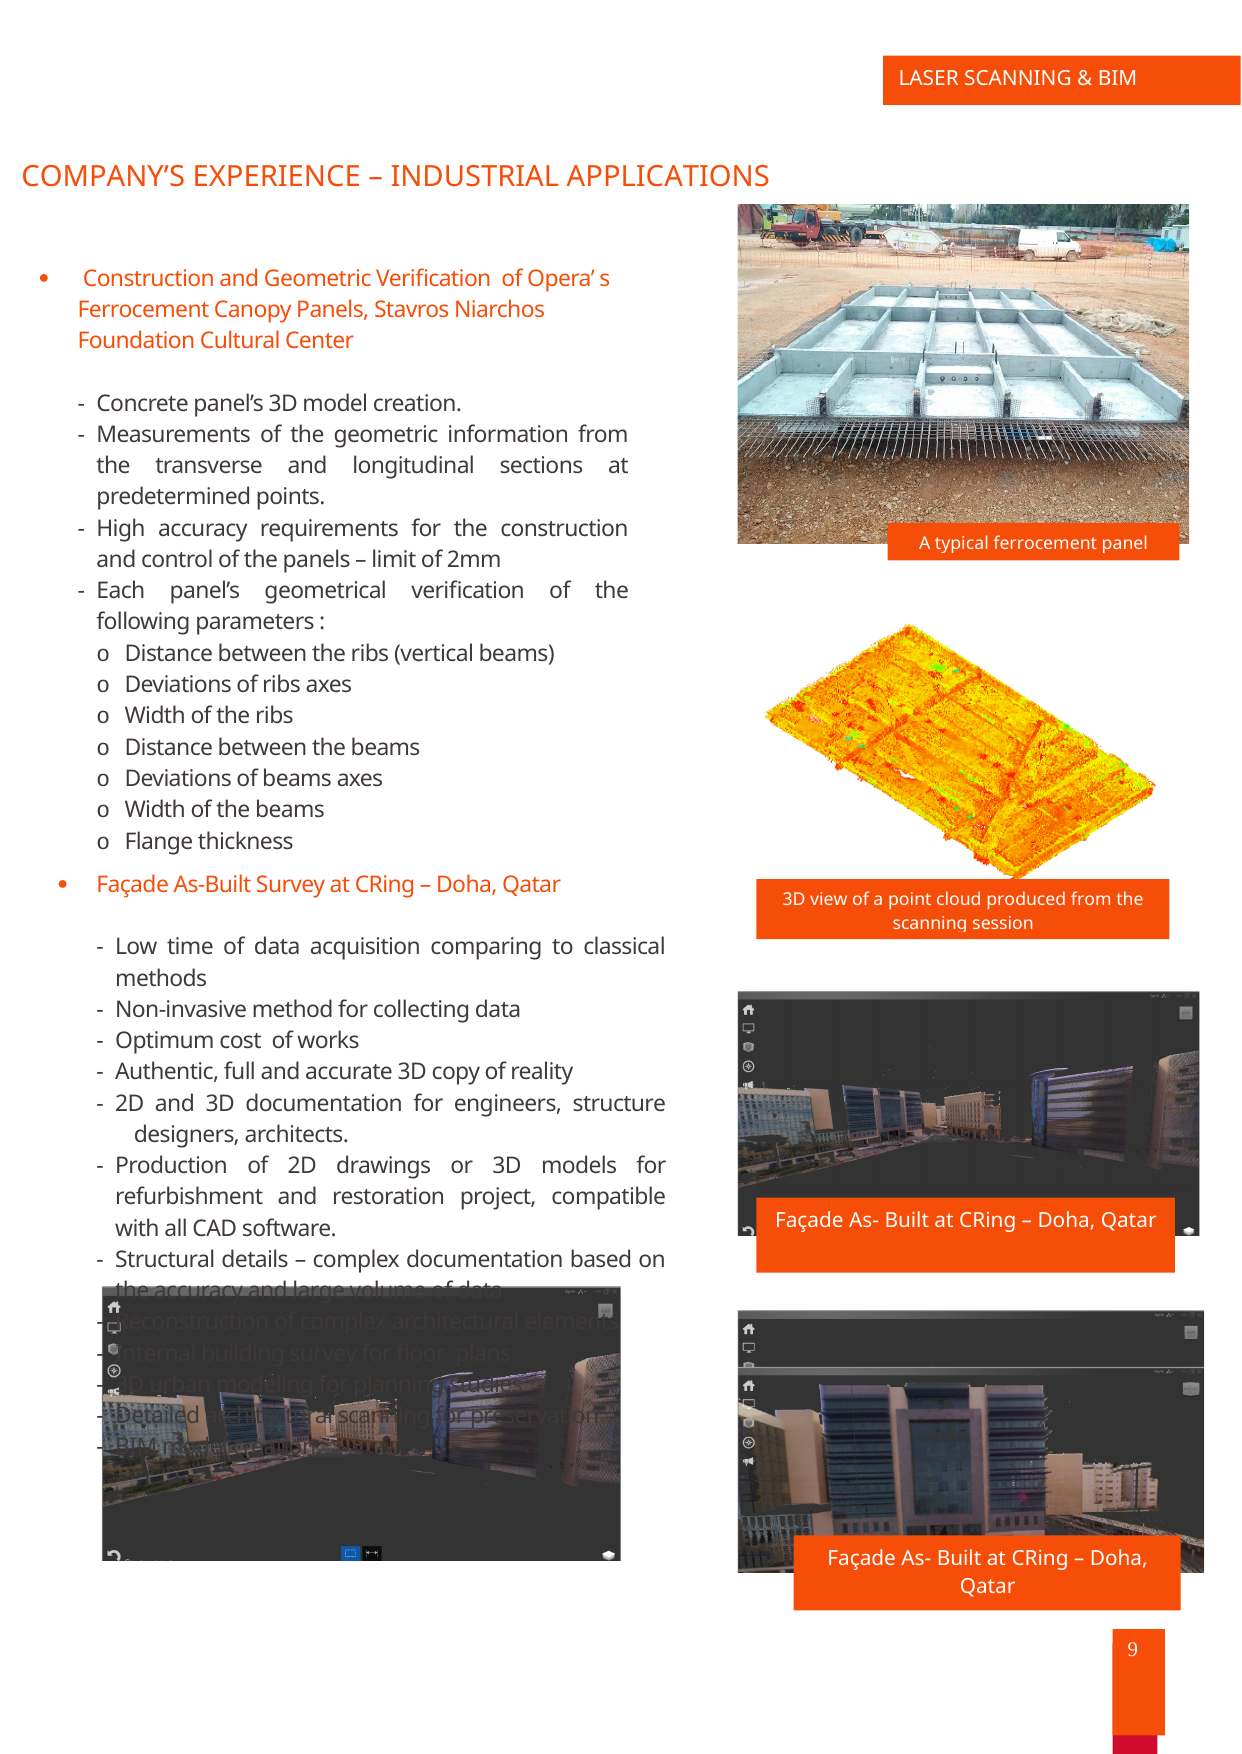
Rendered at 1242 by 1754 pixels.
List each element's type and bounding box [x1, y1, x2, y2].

picture [276, 1287, 283, 1297]
picture [191, 1286, 197, 1297]
picture [351, 1286, 358, 1295]
picture [233, 1286, 240, 1295]
picture [737, 1310, 1205, 1573]
picture [460, 1287, 467, 1297]
picture [434, 1287, 442, 1297]
picture [321, 1287, 328, 1297]
picture [101, 1286, 621, 1561]
picture [363, 1287, 371, 1297]
picture [383, 1286, 389, 1297]
